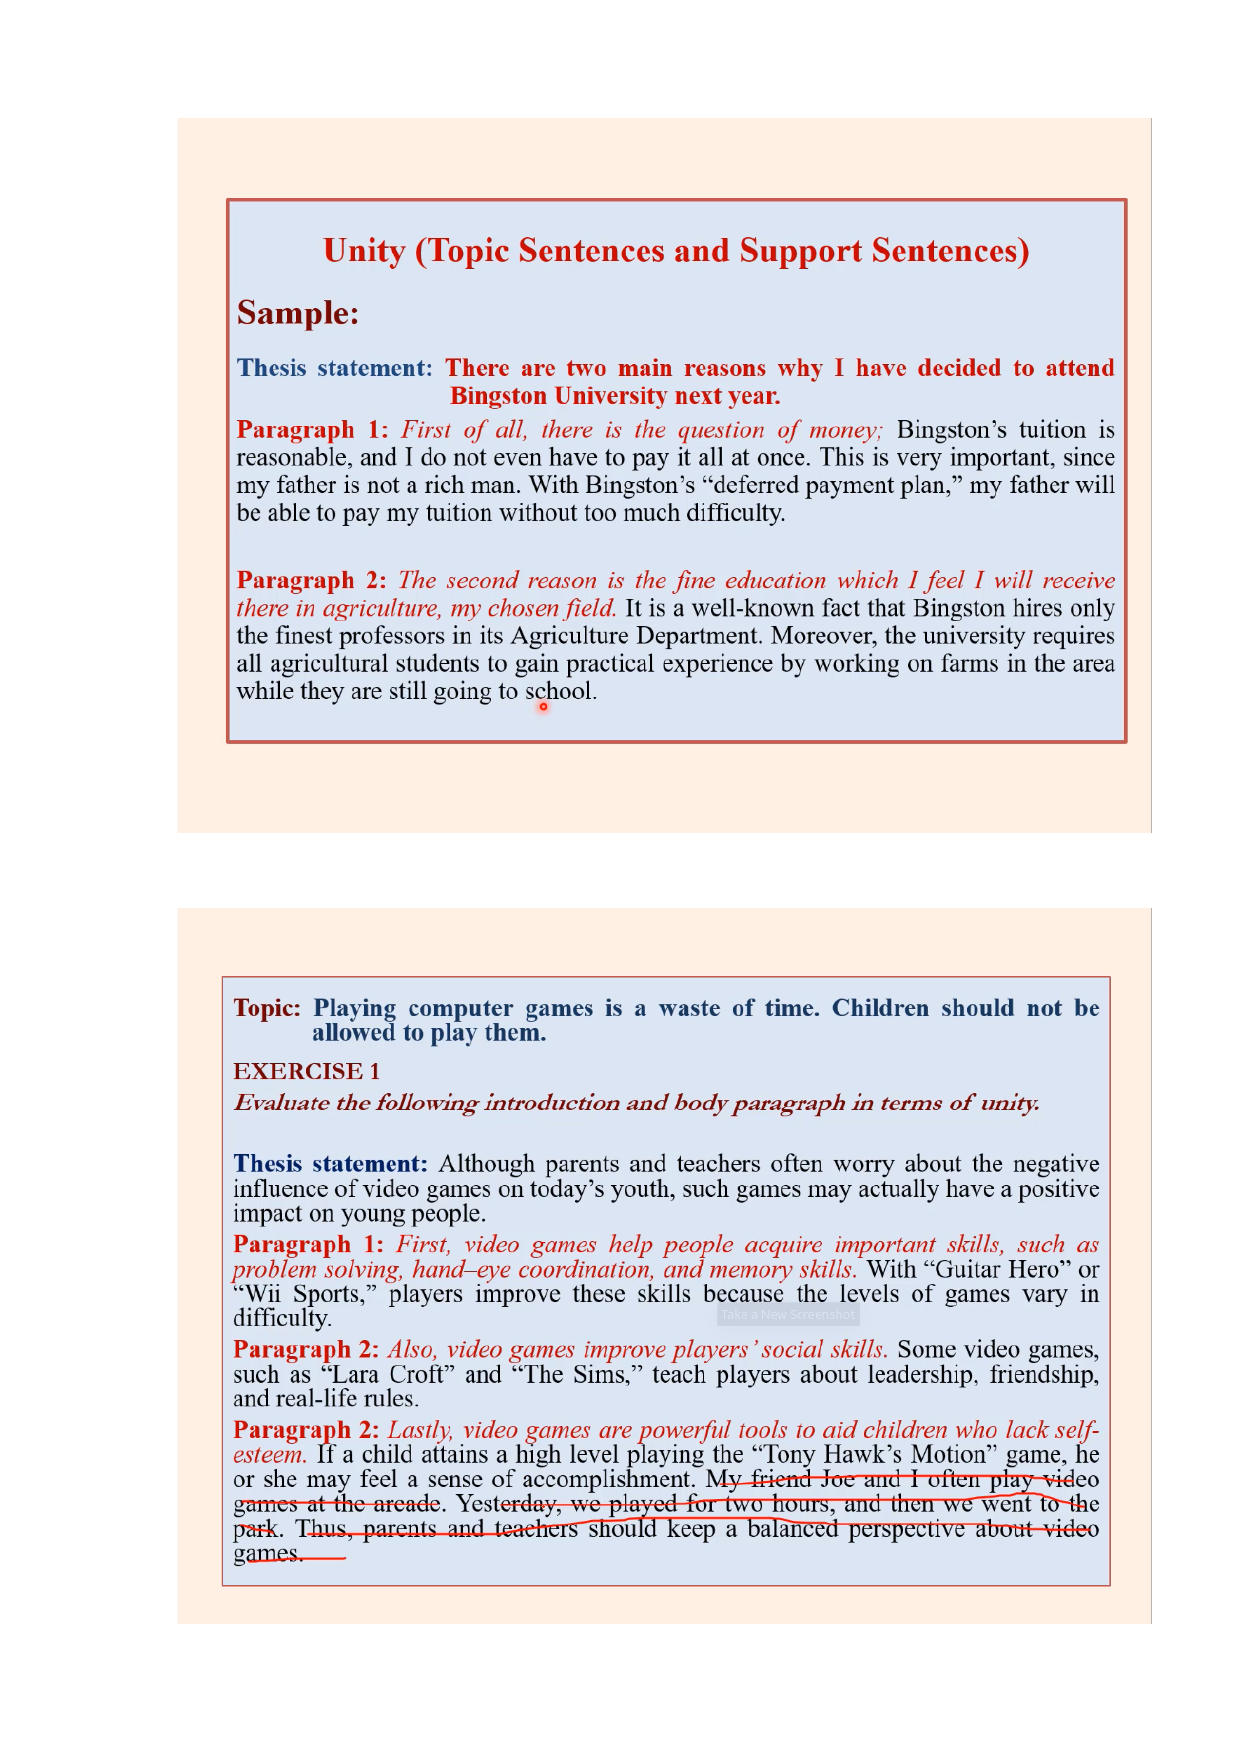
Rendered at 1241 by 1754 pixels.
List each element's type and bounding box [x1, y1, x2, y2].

picture [177, 908, 1152, 1624]
picture [177, 118, 1152, 833]
